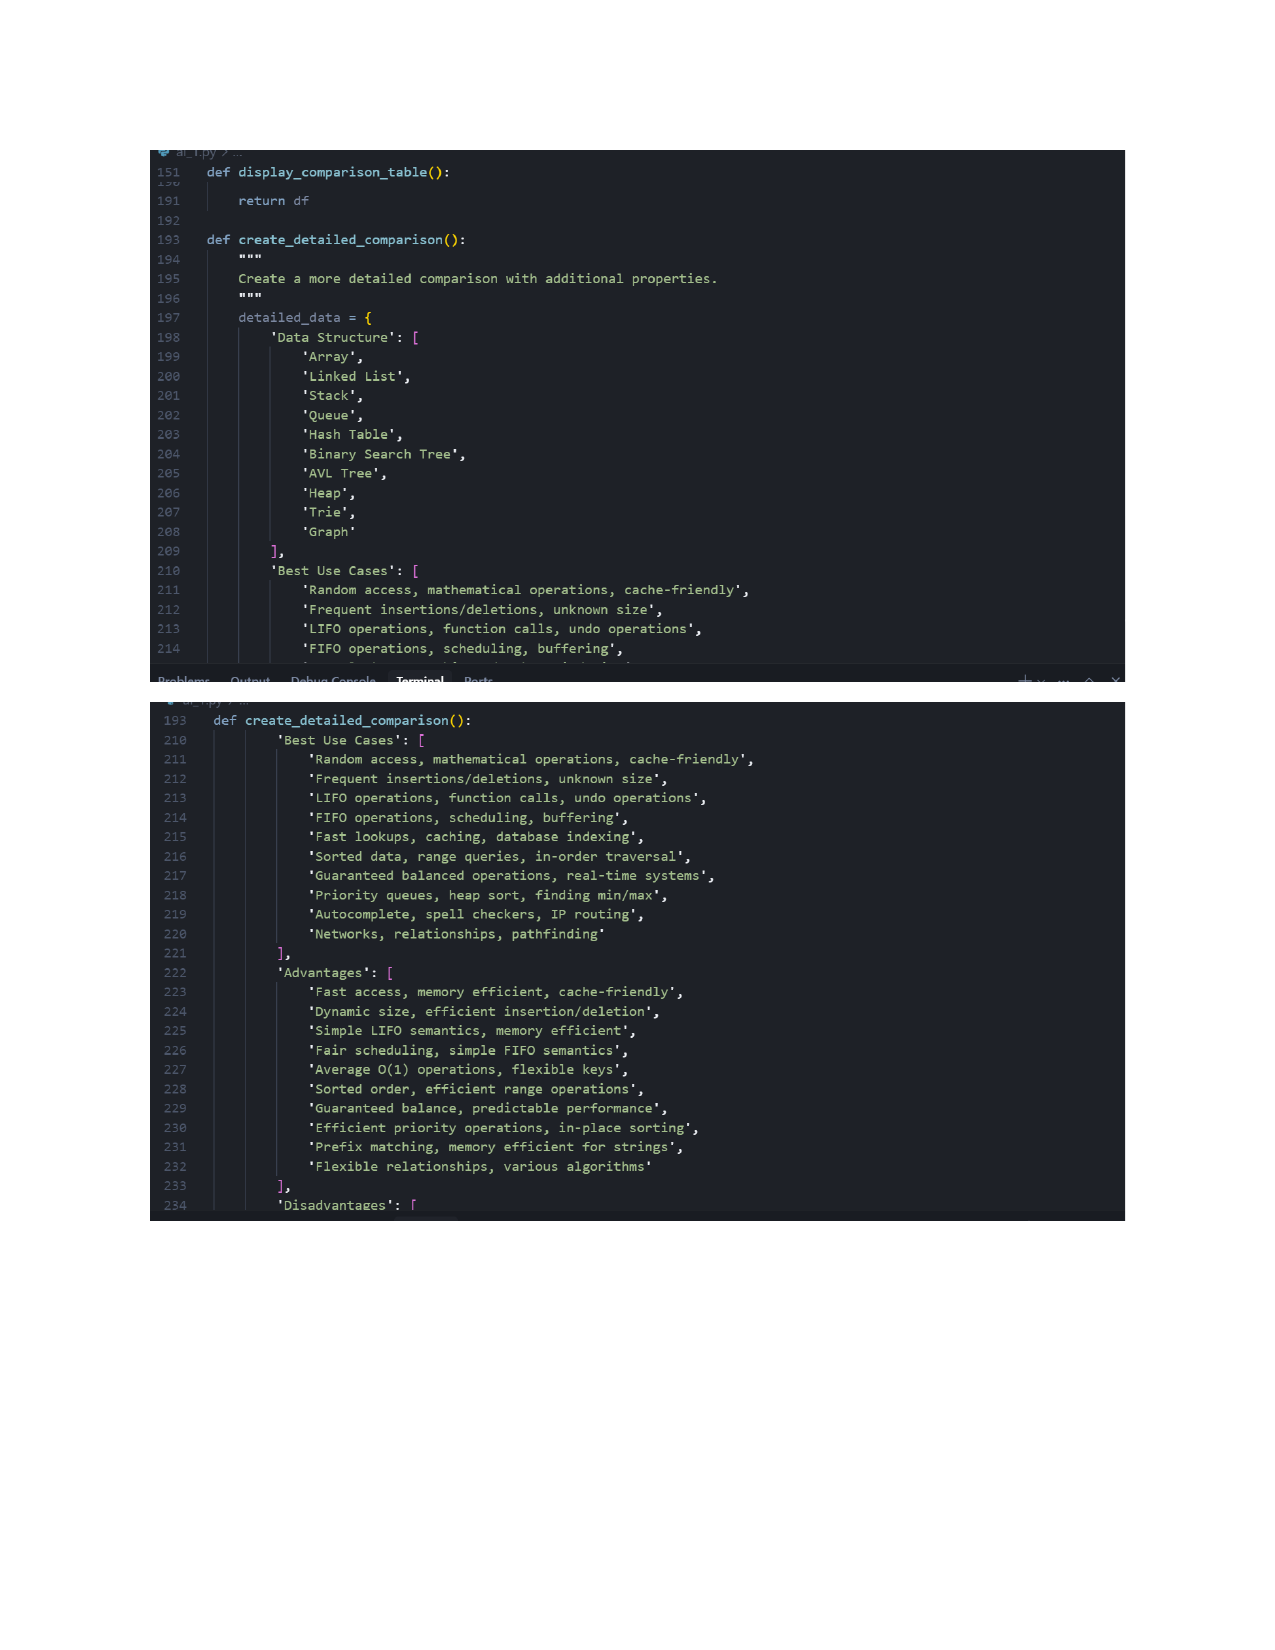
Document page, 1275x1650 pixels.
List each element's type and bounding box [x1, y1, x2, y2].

picture [150, 150, 1125, 682]
picture [150, 702, 1125, 1221]
